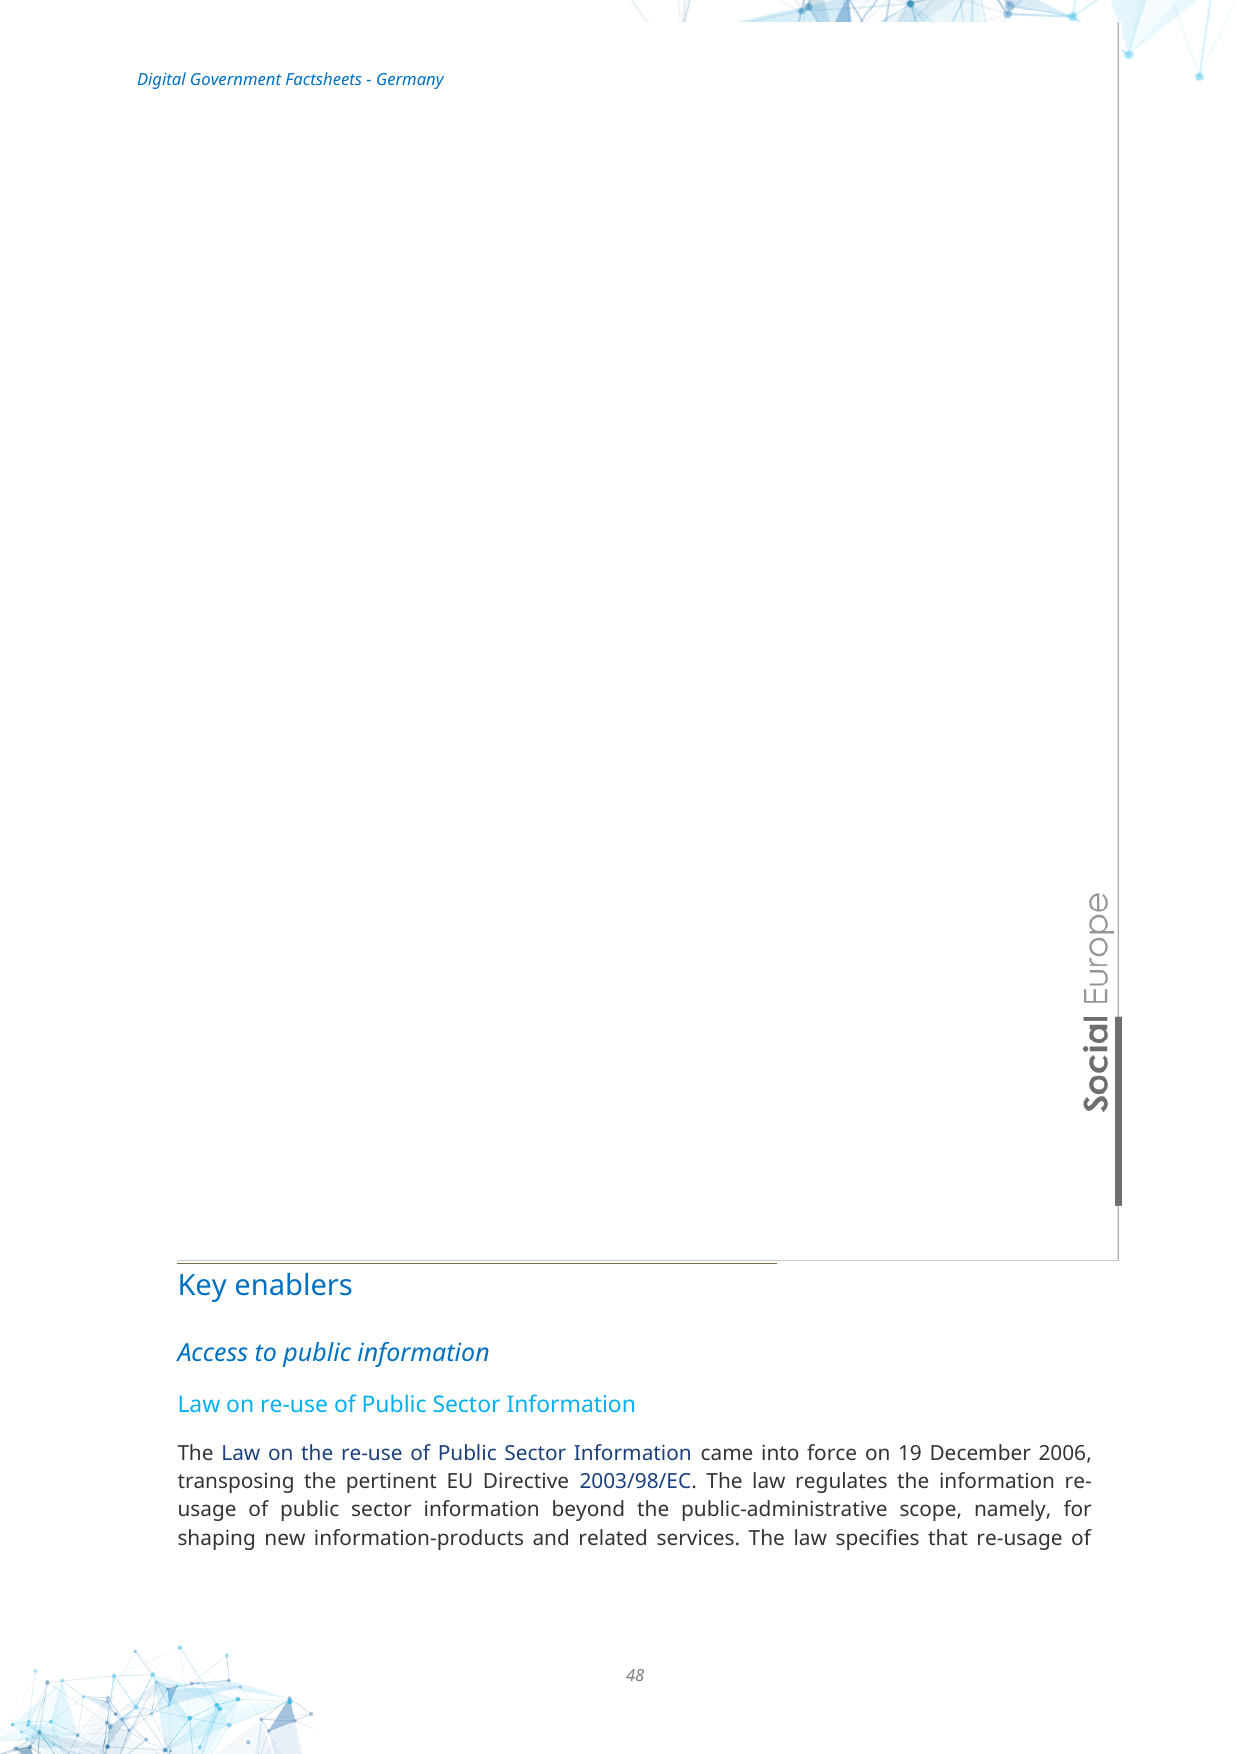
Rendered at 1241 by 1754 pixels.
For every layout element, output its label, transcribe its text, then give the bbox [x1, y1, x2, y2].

subtitle Key enablers [177, 1264, 1092, 1304]
text The Law on the re-use of Public Sector Information came into force on 19 December 2006, transposing the pertinent EU Directive 2003/98/EC. The law regulates the information re-usage of public sector information beyond the public-administrative scope, namely, for shaping new information-products and related services. The law specifies that re-usage of public sector information has to be non-discriminative, contemporary and not exclusive. In accordance with the revision of the EU Directive, the law was revised in July 2015. [177, 1438, 1092, 1551]
picture [177, 22, 1122, 1261]
subtitle Access to public information [177, 1335, 1092, 1369]
subtitle Law on re-use of Public Sector Information [177, 1388, 1092, 1419]
